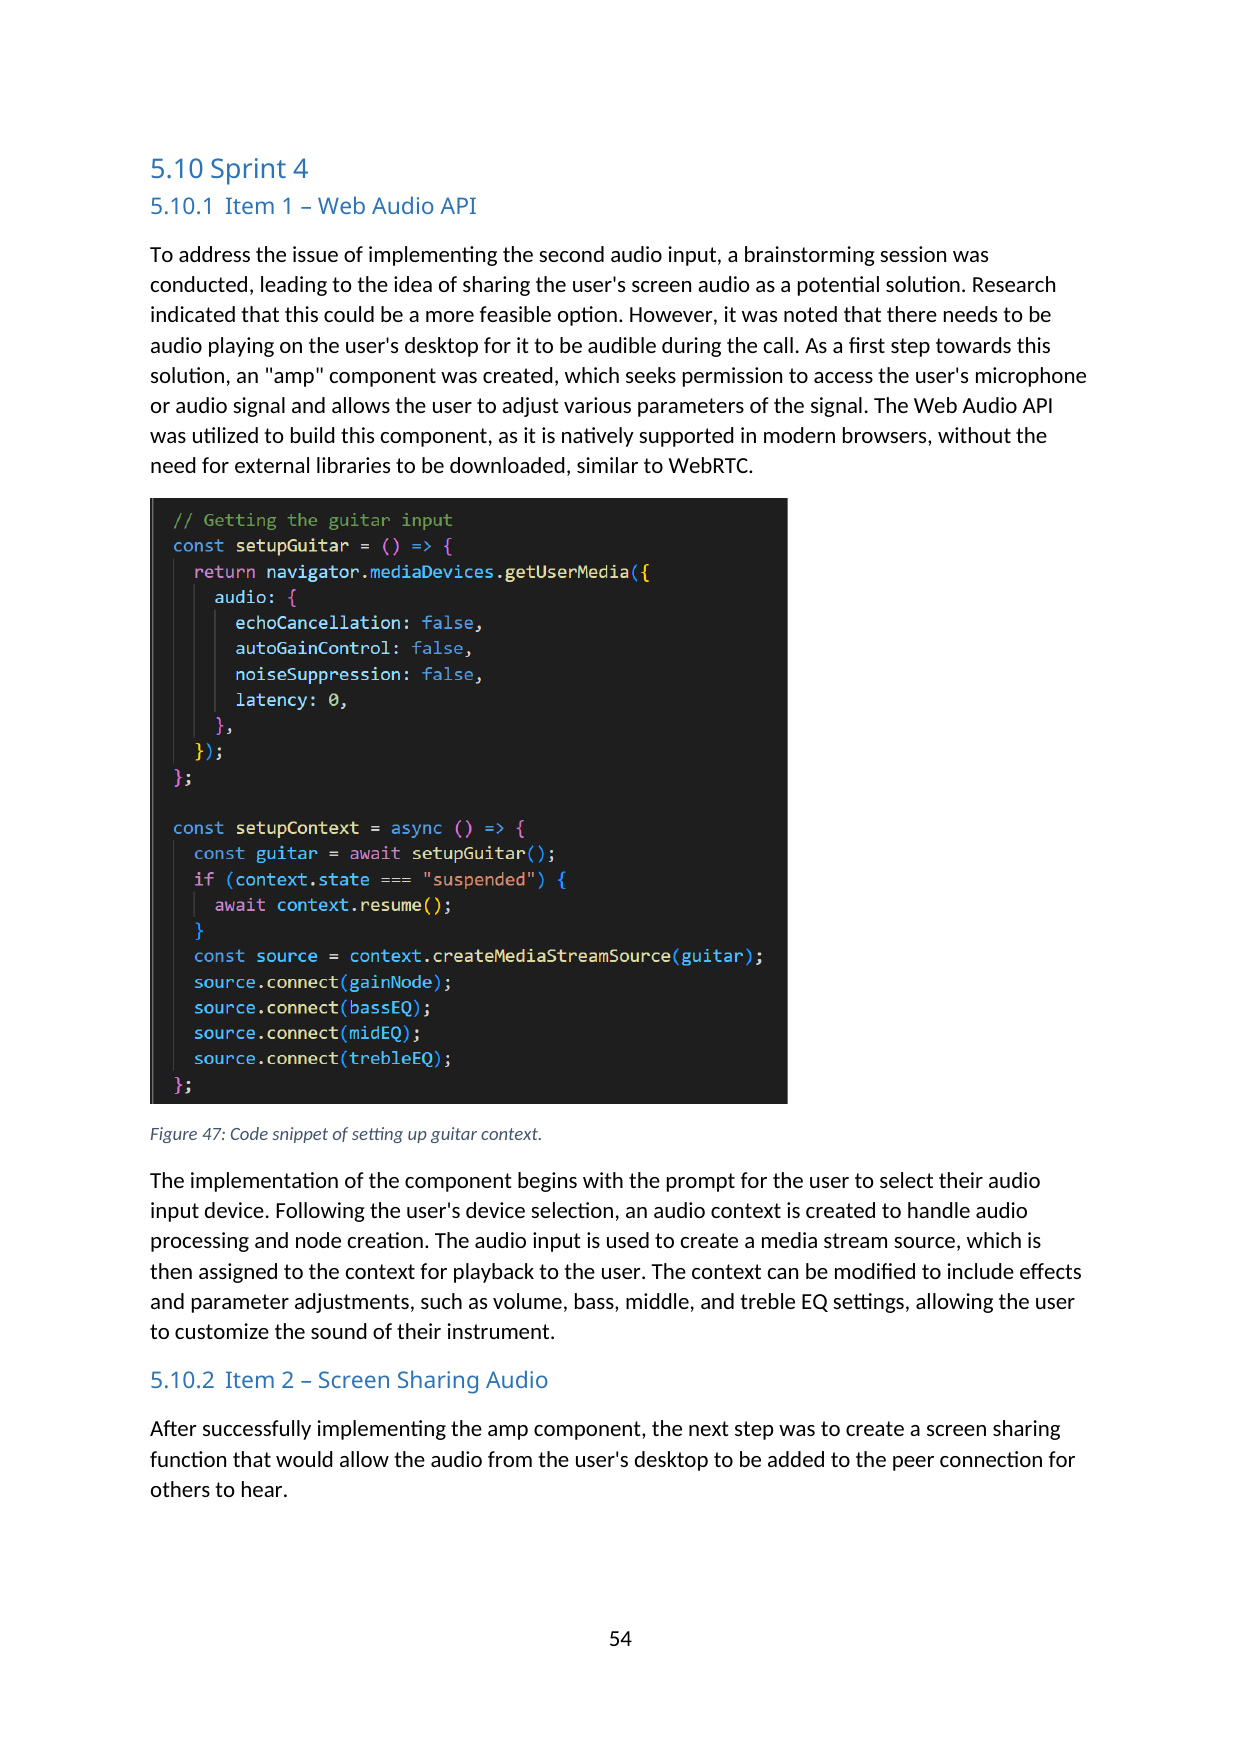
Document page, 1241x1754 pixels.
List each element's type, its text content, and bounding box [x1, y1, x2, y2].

picture [150, 498, 788, 1104]
subtitle Item 1 – Web Audio API [150, 190, 1090, 221]
text After successfully implementing the amp component, the next step was to create a screen sharing function that would allow the audio from the user's desktop to be added to the peer connection for others to hear. [150, 1414, 1090, 1503]
text To address the issue of implementing the second audio input, a brainstorming session was conducted, leading to the idea of sharing the user's screen audio as a potential solution. Research indicated that this could be a more feasible option. However, it was noted that there needs to be audio playing on the user's desktop for it to be audible during the call. As a first step towards this solution, an "amp" component was created, which seeks permission to access the user's microphone or audio signal and allows the user to adjust various parameters of the signal. The Web Audio API was utilized to build this component, as it is natively supported in modern browsers, without the need for external libraries to be downloaded, similar to WebRTC. [150, 240, 1090, 480]
text The implementation of the component begins with the prompt for the user to select their audio input device. Following the user's device selection, an audio context is created to handle audio processing and node creation. The audio input is used to create a media stream source, which is then assigned to the context for playback to the user. The context can be modified to include effects and parameter adjustments, such as volume, bass, middle, and treble EQ settings, allowing the user to customize the sound of their instrument. [150, 1166, 1090, 1345]
subtitle Sprint 4 [150, 150, 1090, 187]
subtitle Item 2 – Screen Sharing Audio [150, 1364, 1090, 1395]
